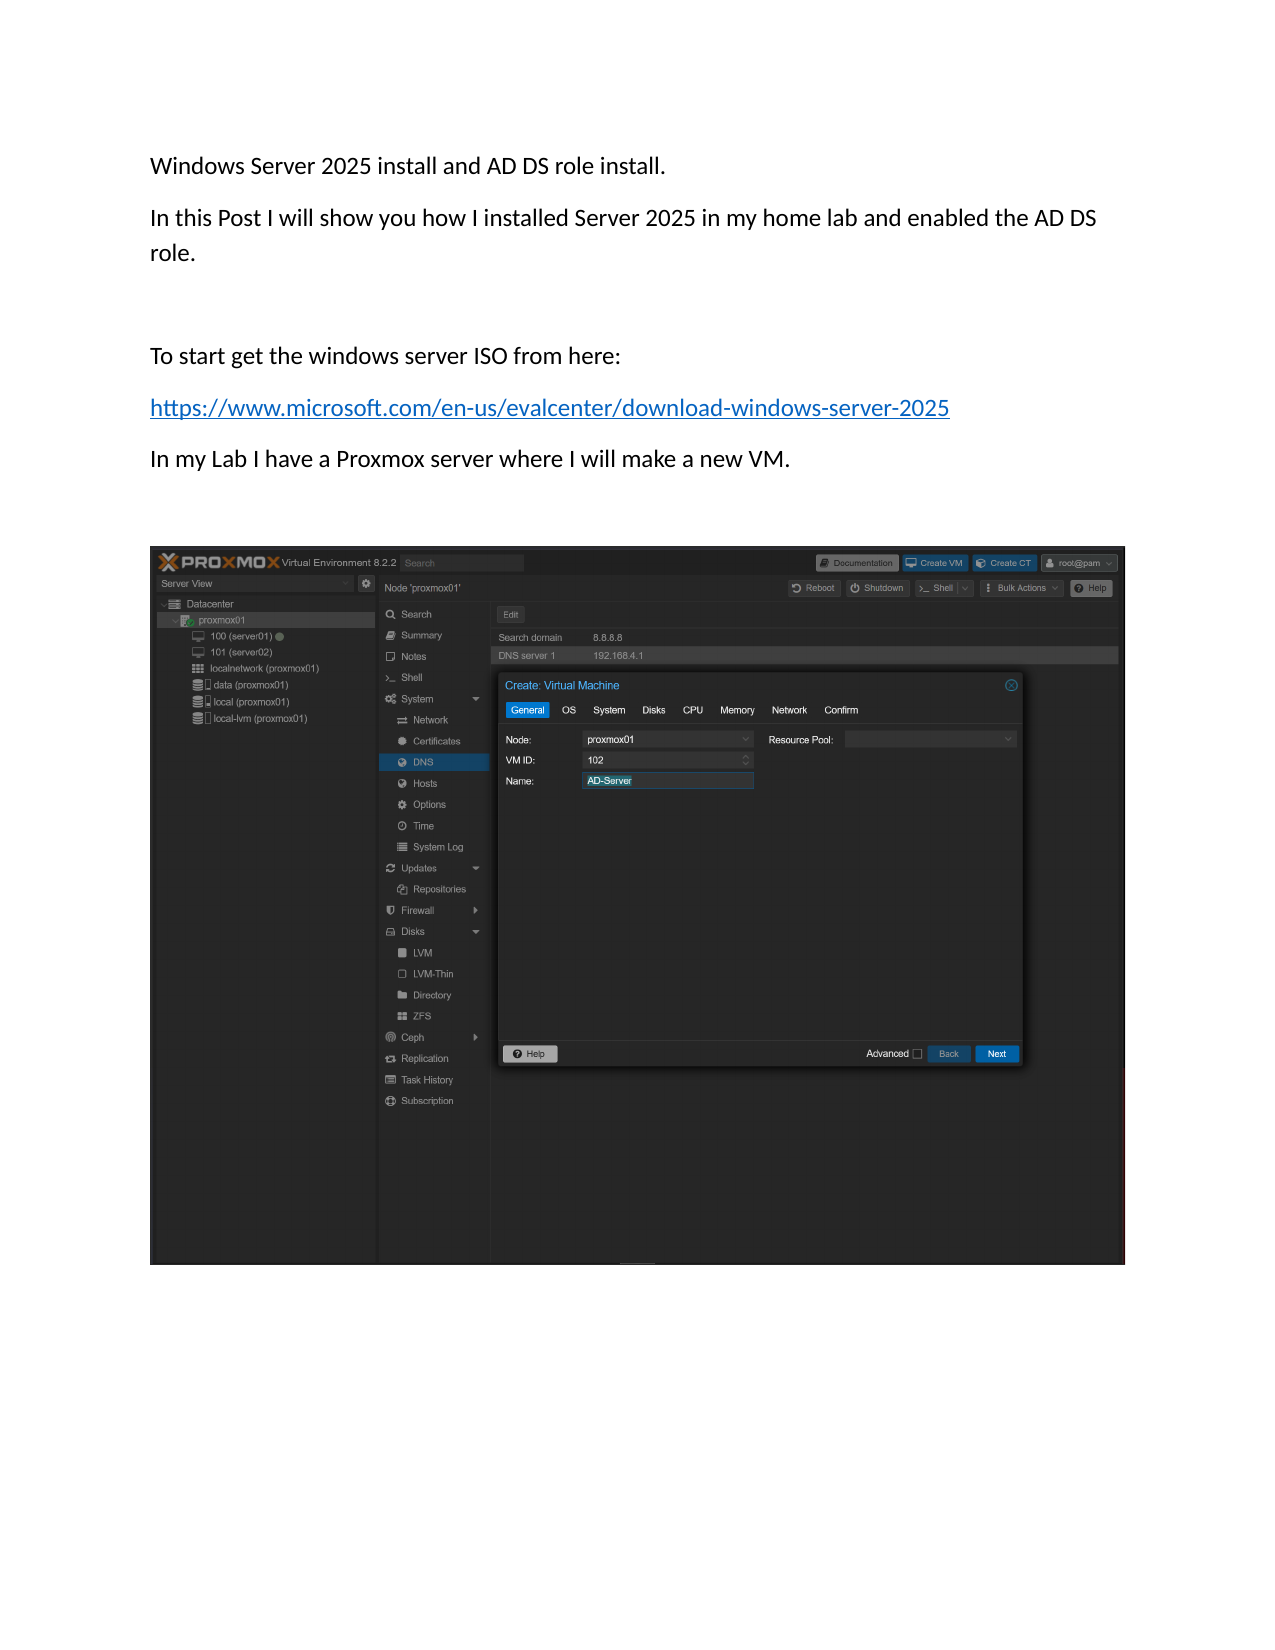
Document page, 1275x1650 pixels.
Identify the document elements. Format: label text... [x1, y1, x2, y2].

text In this Post I will show you how I installed Server 2025 in my home lab and enabled the AD DS role. [150, 202, 1125, 267]
text Windows Server 2025 install and AD DS role install. [150, 150, 1125, 181]
text In my Lab I have a Proxmox server where I will make a new VM. [150, 443, 1125, 474]
text To start get the windows server ISO from here: [150, 340, 1125, 371]
text https://www.microsoft.com/en-us/evalcenter/download-windows-server-2025 [150, 392, 1125, 422]
picture [150, 546, 1125, 1265]
